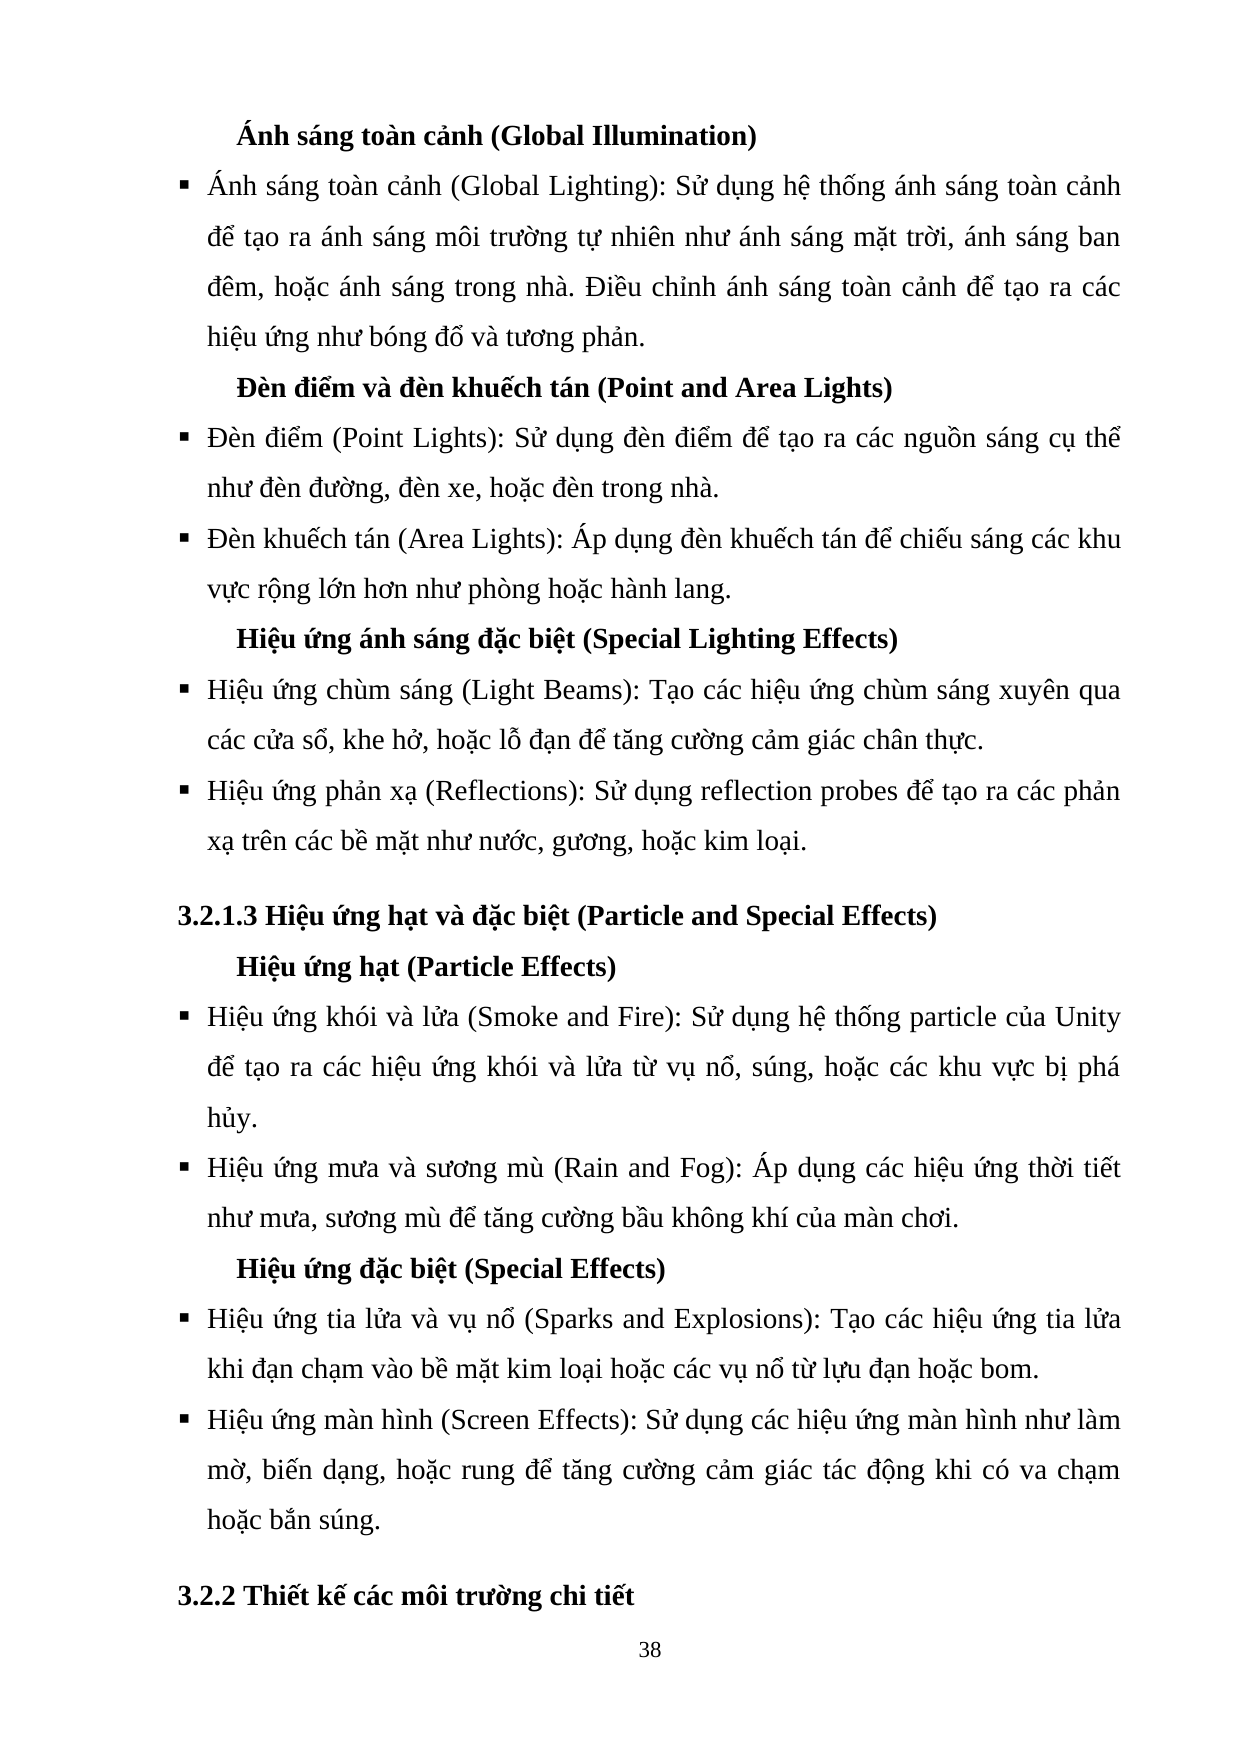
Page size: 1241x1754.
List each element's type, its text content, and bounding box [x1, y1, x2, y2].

list Hiệu ứng mưa và sương mù (Rain and Fog): Áp dụng các hiệu ứng thời tiết như mưa, sương mù để tăng cường bầu không khí của màn chơi. [177, 1150, 1122, 1234]
subtitle 3.2.1.3 Hiệu ứng hạt và đặc biệt (Particle and Special Effects) [177, 898, 1122, 932]
text Hiệu ứng đặc biệt (Special Effects) [177, 1251, 1122, 1284]
text Hiệu ứng ánh sáng đặc biệt (Special Lighting Effects) [177, 622, 1122, 655]
list Hiệu ứng phản xạ (Reflections): Sử dụng reflection probes để tạo ra các phản xạ trên các bề mặt như nước, gương, hoặc kim loại. [177, 773, 1122, 857]
text Đèn điểm và đèn khuếch tán (Point and Area Lights) [177, 370, 1122, 403]
text Ánh sáng toàn cảnh (Global Illumination) [177, 118, 1122, 152]
list Hiệu ứng tia lửa và vụ nổ (Sparks and Explosions): Tạo các hiệu ứng tia lửa khi đạn chạm vào bề mặt kim loại hoặc các vụ nổ từ lựu đạn hoặc bom. [177, 1301, 1122, 1385]
list Hiệu ứng khói và lửa (Smoke and Fire): Sử dụng hệ thống particle của Unity để tạo ra các hiệu ứng khói và lửa từ vụ nổ, súng, hoặc các khu vực bị phá hủy. [177, 999, 1122, 1133]
subtitle 3.2.2 Thiết kế các môi trường chi tiết [177, 1578, 1122, 1611]
list Đèn điểm (Point Lights): Sử dụng đèn điểm để tạo ra các nguồn sáng cụ thể như đèn đường, đèn xe, hoặc đèn trong nhà. [177, 420, 1122, 504]
list Ánh sáng toàn cảnh (Global Lighting): Sử dụng hệ thống ánh sáng toàn cảnh để tạo ra ánh sáng môi trường tự nhiên như ánh sáng mặt trời, ánh sáng ban đêm, hoặc ánh sáng trong nhà. Điều chỉnh ánh sáng toàn cảnh để tạo ra các hiệu ứng như bóng đổ và tương phản. [177, 168, 1122, 353]
list Hiệu ứng màn hình (Screen Effects): Sử dụng các hiệu ứng màn hình như làm mờ, biến dạng, hoặc rung để tăng cường cảm giác tác động khi có va chạm hoặc bắn súng. [177, 1402, 1122, 1536]
text Hiệu ứng hạt (Particle Effects) [177, 949, 1122, 982]
list Hiệu ứng chùm sáng (Light Beams): Tạo các hiệu ứng chùm sáng xuyên qua các cửa sổ, khe hở, hoặc lỗ đạn để tăng cường cảm giác chân thực. [177, 672, 1122, 756]
list Đèn khuếch tán (Area Lights): Áp dụng đèn khuếch tán để chiếu sáng các khu vực rộng lớn hơn như phòng hoặc hành lang. [177, 521, 1122, 605]
